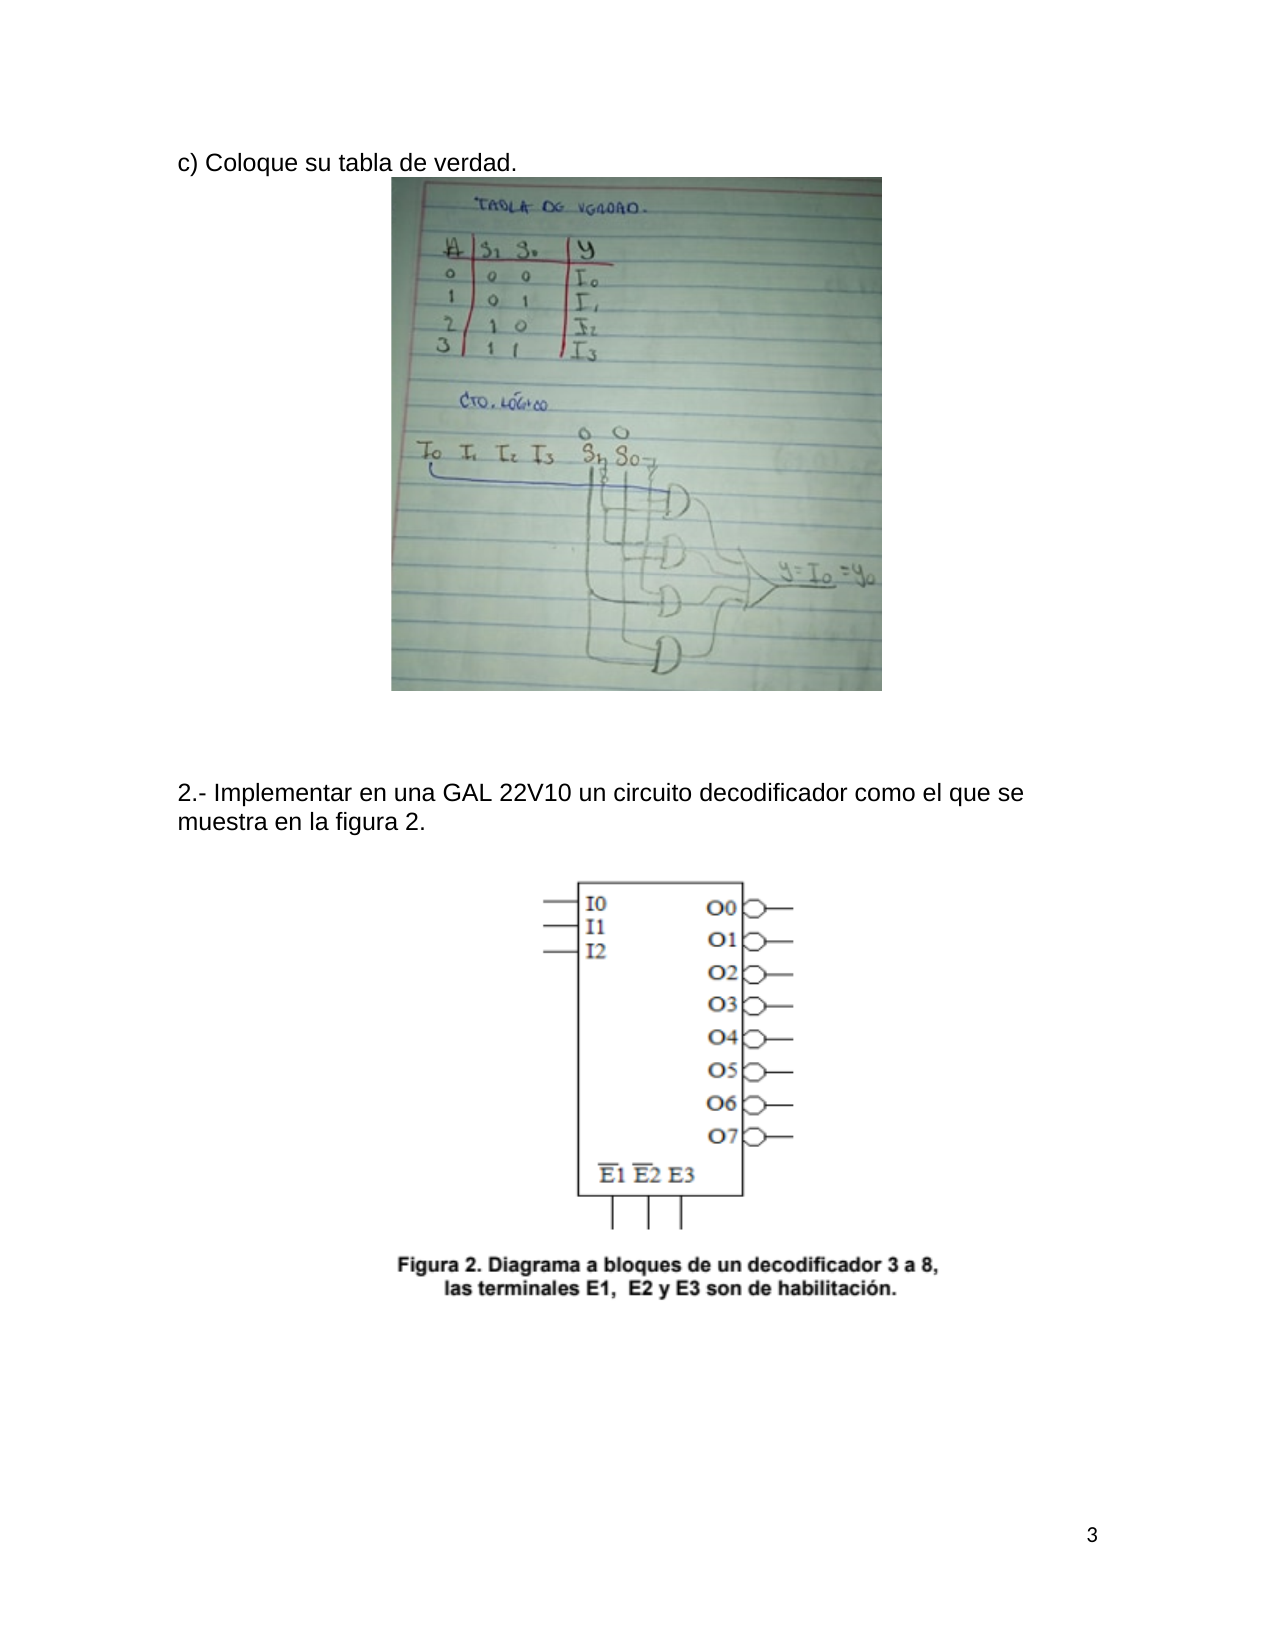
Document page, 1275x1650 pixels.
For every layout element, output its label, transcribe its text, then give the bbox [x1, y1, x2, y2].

text c) Coloque su tabla de verdad. [177, 148, 1098, 176]
picture [391, 177, 882, 691]
text 2.- Implementar en una GAL 22V10 un circuito decodificador como el que se muestra en la figura 2. [177, 778, 1098, 836]
picture [307, 864, 968, 1322]
